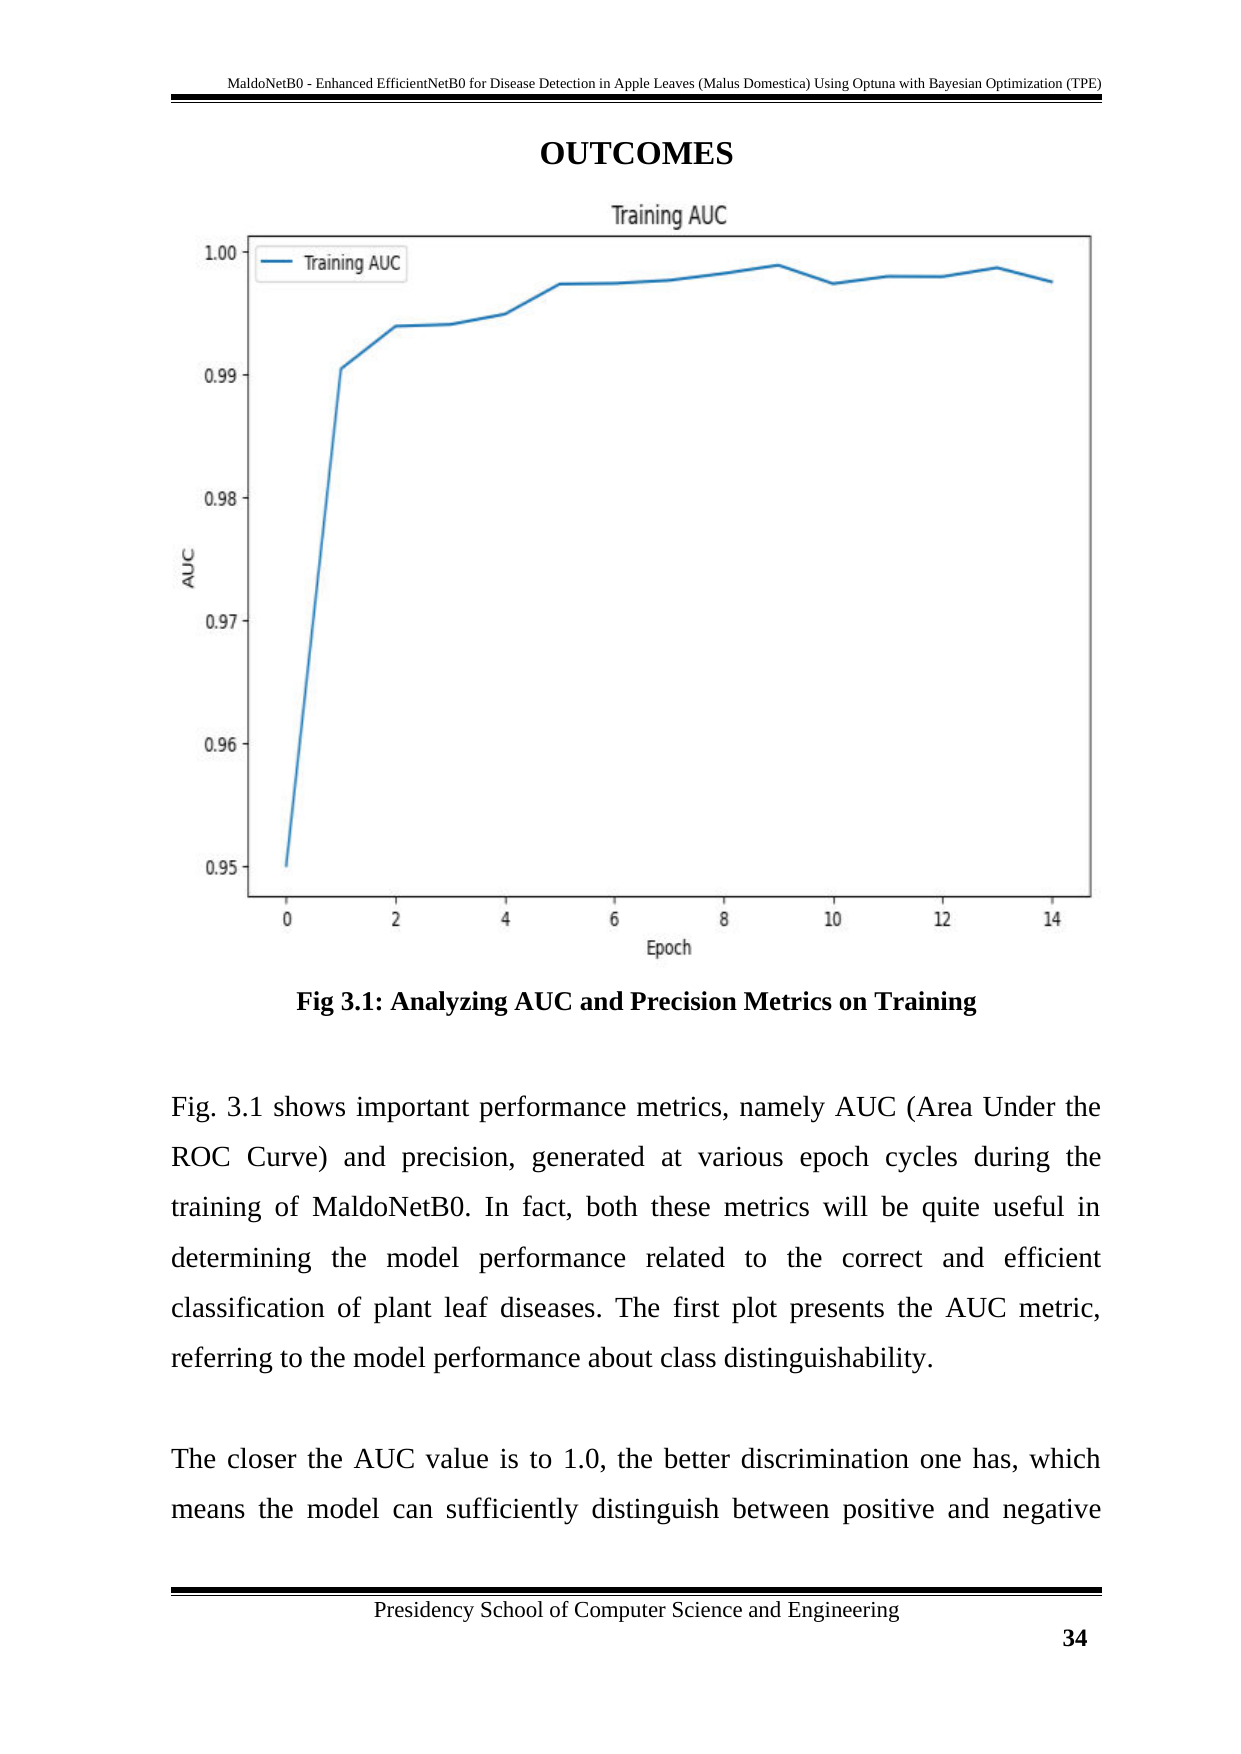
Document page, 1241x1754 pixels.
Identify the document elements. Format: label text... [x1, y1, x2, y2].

text Fig 3.1: Analyzing AUC and Precision Metrics on Training [171, 984, 1102, 1016]
picture [172, 190, 1101, 972]
text Fig. 3.1 shows important performance metrics, namely AUC (Area Under the ROC Curve) and precision, generated at various epoch cycles during the training of MaldoNetB0. In fact, both these metrics will be quite useful in determining the model performance related to the correct and efficient classification of plant leaf diseases. The first plot presents the AUC metric, referring to the model performance about class distinguishability. [171, 1089, 1102, 1374]
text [171, 1441, 1102, 1525]
text OUTCOMES [171, 133, 1102, 171]
